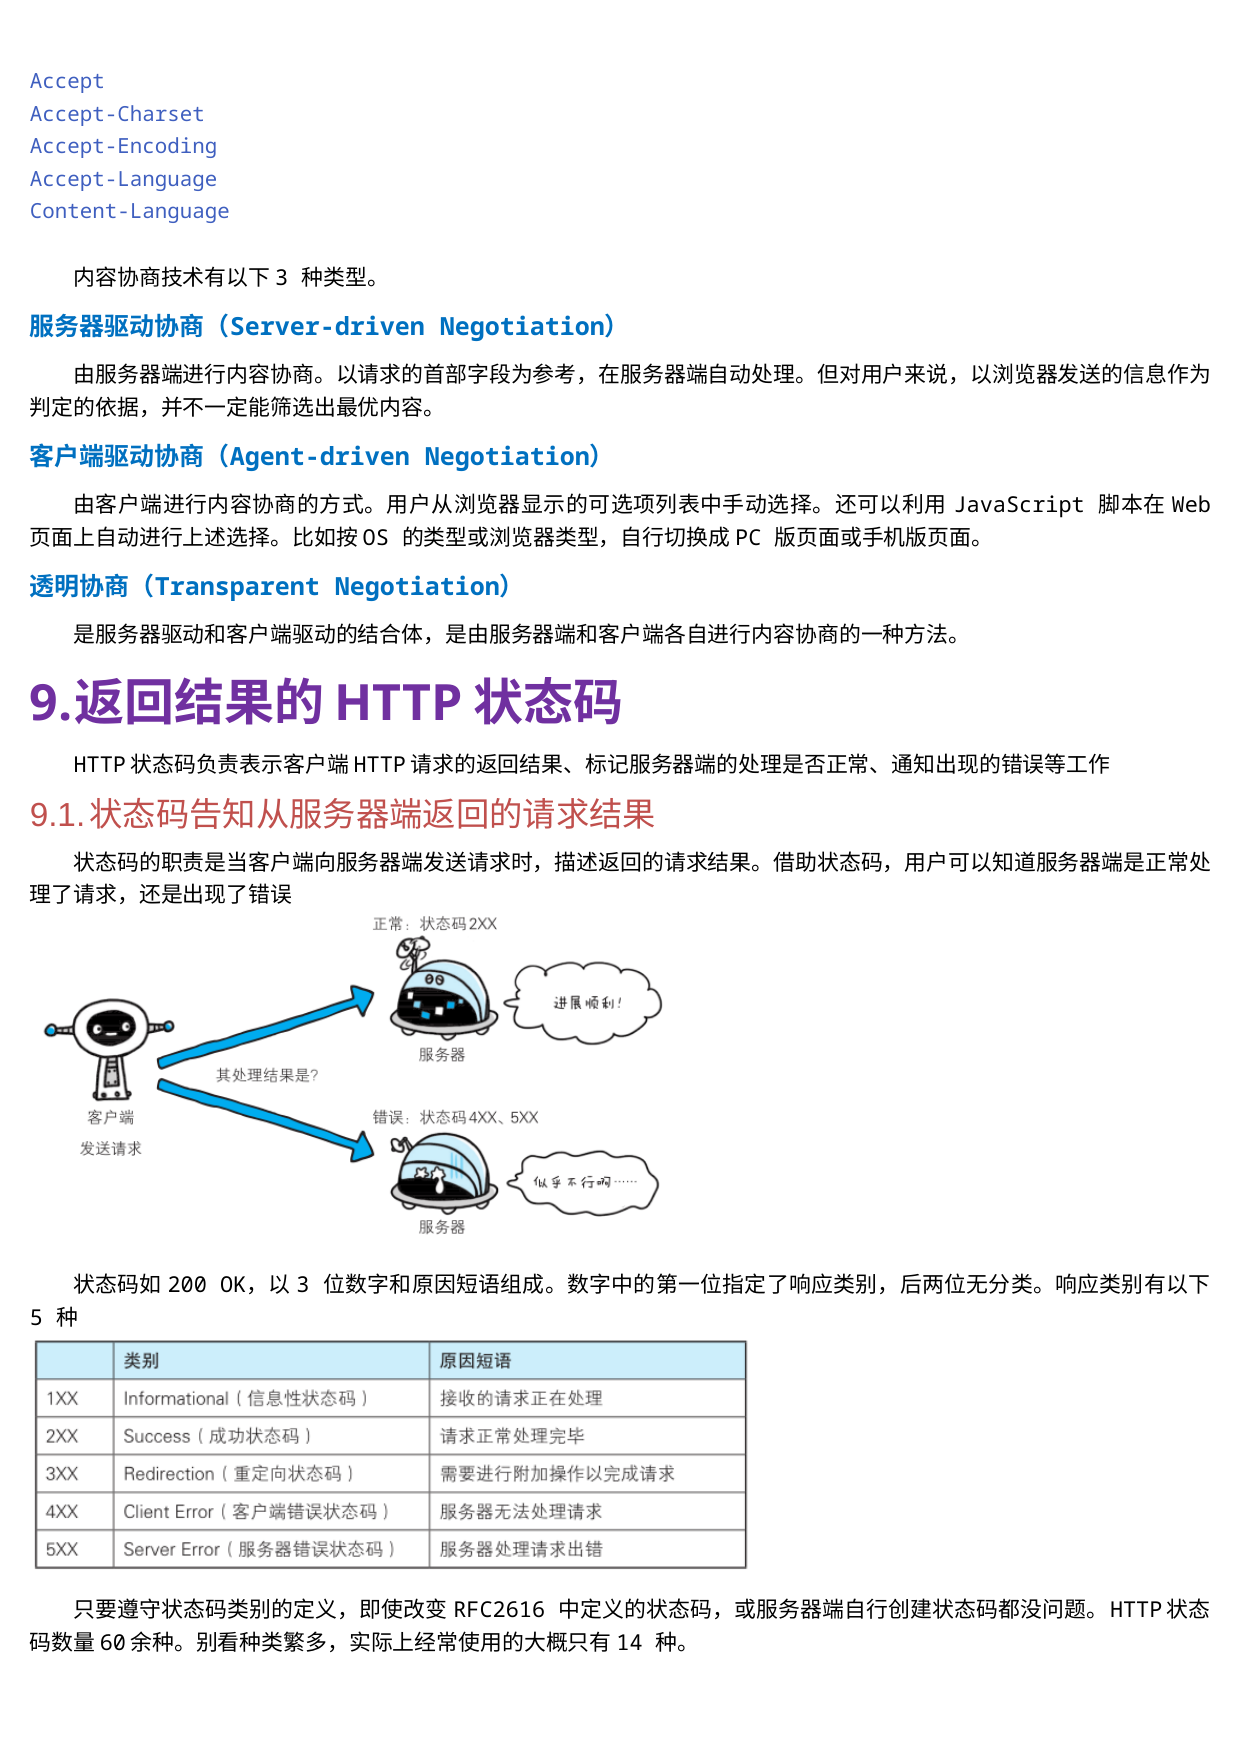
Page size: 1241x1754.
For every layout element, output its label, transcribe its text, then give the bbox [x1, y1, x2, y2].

list 透明协商（Transparent Negotiation） [29, 552, 1211, 617]
picture [29, 909, 667, 1239]
list 服务器驱动协商（Server-driven Negotiation） [29, 292, 1211, 357]
list Content-Language [29, 194, 1211, 227]
text 状态码如 200 OK，以 3 位数字和原因短语组成。数字中的第一位指定了响应类别，后两位无分类。响应类别有以下5 种 [29, 1267, 1211, 1332]
text 是服务器驱动和客户端驱动的结合体，是由服务器端和客户端各自进行内容协商的一种方法。 [29, 617, 1211, 649]
text 状态码的职责是当客户端向服务器端发送请求时，描述返回的请求结果。借助状态码，用户可以知道服务器端是正常处理了请求，还是出现了错误 [29, 844, 1211, 909]
list Accept-Encoding [29, 129, 1211, 162]
text 由服务器端进行内容协商。以请求的首部字段为参考，在服务器端自动处理。但对用户来说，以浏览器发送的信息作为判定的依据，并不一定能筛选出最优内容。 [29, 357, 1211, 422]
list Accept [29, 64, 1211, 97]
text 由客户端进行内容协商的方式。用户从浏览器显示的可选项列表中手动选择。还可以利用 JavaScript 脚本在 Web 页面上自动进行上述选择。比如按 OS 的类型或浏览器类型，自行切换成 PC 版页面或手机版页面。 [29, 487, 1211, 552]
list Accept-Language [29, 162, 1211, 194]
picture [29, 1332, 756, 1580]
subtitle 状态码告知从服务器端返回的请求结果 [29, 779, 1211, 844]
text HTTP状态码负责表示客户端HTTP请求的返回结果、标记服务器端的处理是否正常、通知出现的错误等工作 [29, 747, 1211, 779]
text 内容协商技术有以下 3 种类型。 [29, 259, 1211, 292]
subtitle 返回结果的HTTP状态码 [29, 649, 1211, 747]
list 客户端驱动协商（Agent-driven Negotiation） [29, 422, 1211, 487]
text 只要遵守状态码类别的定义，即使改变 RFC2616 中定义的状态码，或服务器端自行创建状态码都没问题。HTTP状态码数量60余种。别看种类繁多，实际上经常使用的大概只有 14 种。 [29, 1592, 1211, 1657]
list Accept-Charset [29, 97, 1211, 129]
